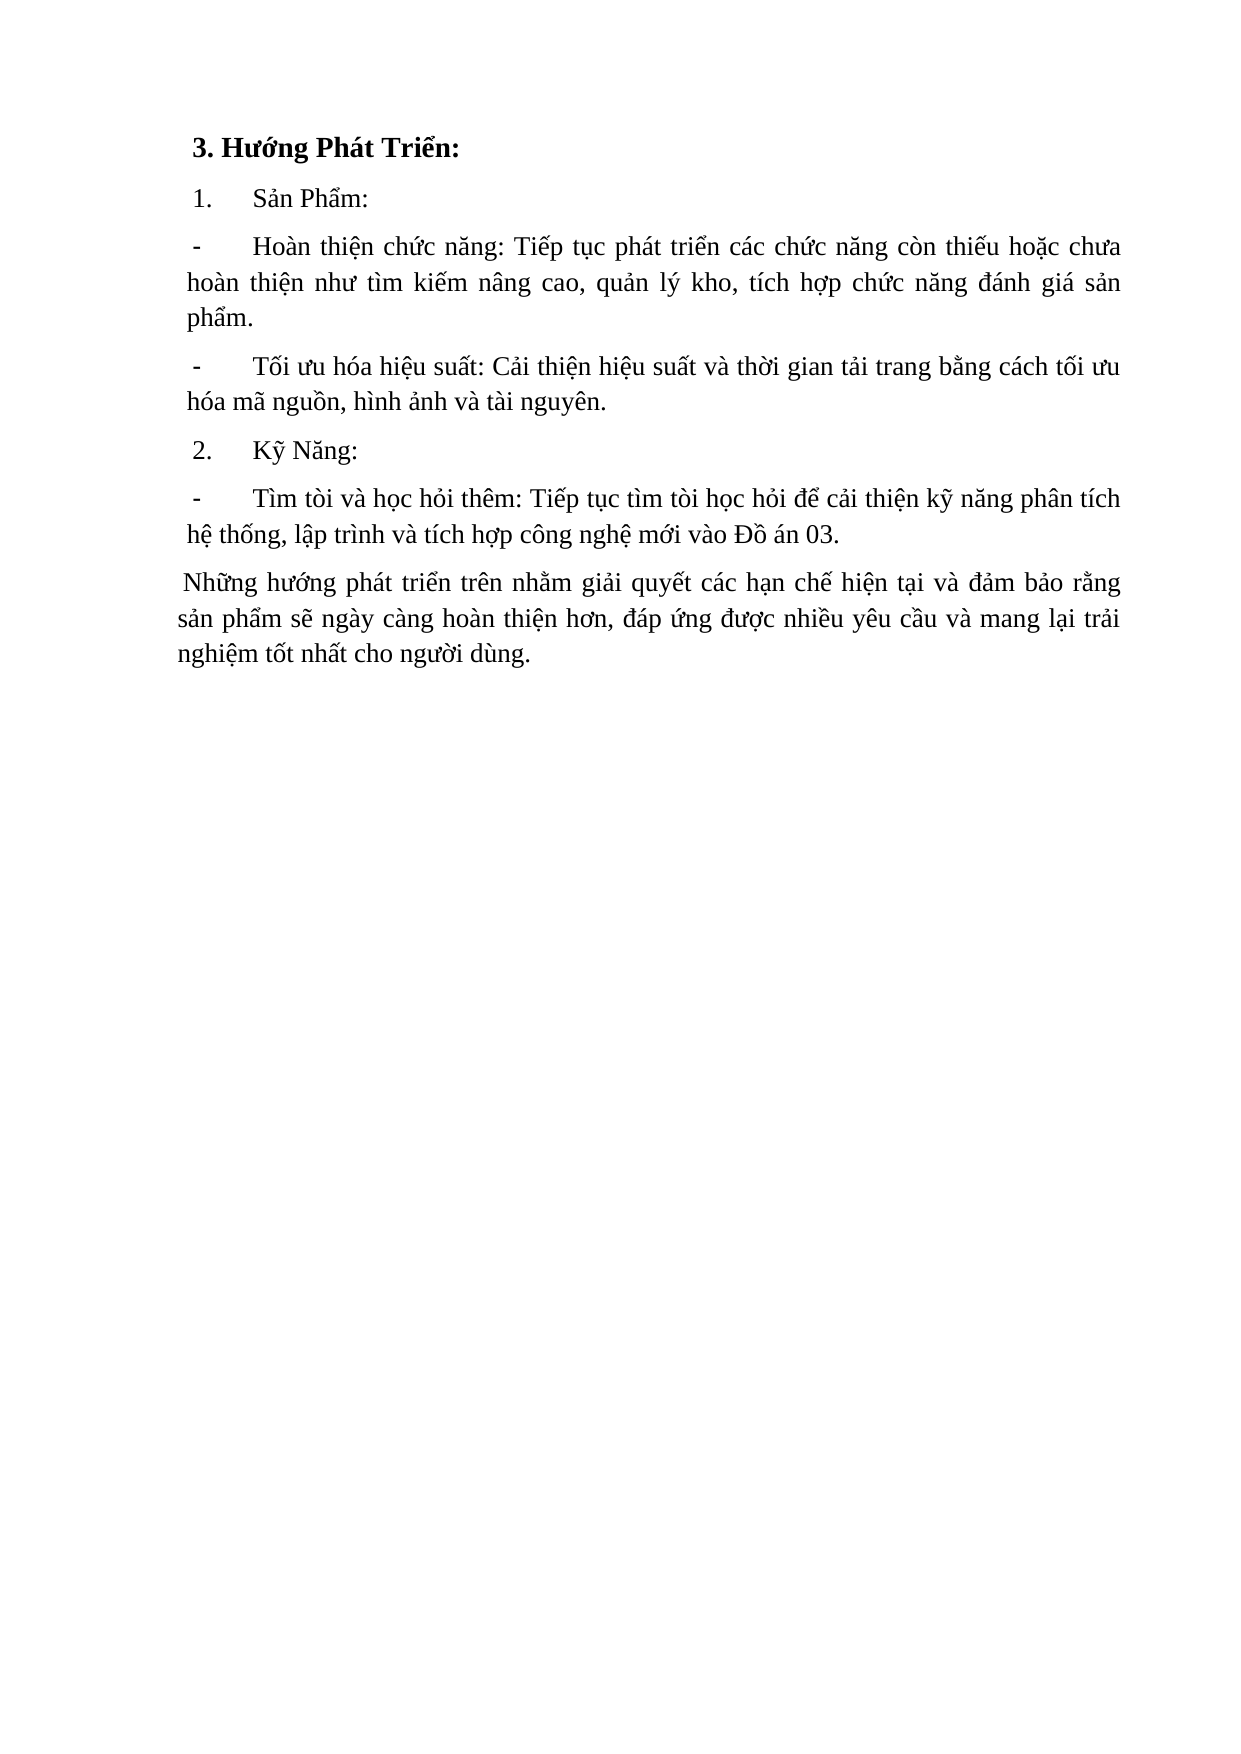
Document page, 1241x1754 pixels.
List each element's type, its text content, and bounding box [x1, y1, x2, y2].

text 3. Hướng Phát Triển: [192, 131, 1122, 164]
text Những hướng phát triển trên nhằm giải quyết các hạn chế hiện tại và đảm bảo rằng sản phẩm sẽ ngày càng hoàn thiện hơn, đáp ứng được nhiều yêu cầu và mang lại trải nghiệm tốt nhất cho người dùng. [177, 566, 1122, 669]
list Tối ưu hóa hiệu suất: Cải thiện hiệu suất và thời gian tải trang bằng cách tối ưu hóa mã nguồn, hình ảnh và tài nguyên. [187, 350, 1122, 417]
list Sản Phẩm: [187, 182, 1122, 213]
list Hoàn thiện chức năng: Tiếp tục phát triển các chức năng còn thiếu hoặc chưa hoàn thiện như tìm kiếm nâng cao, quản lý kho, tích hợp chức năng đánh giá sản phẩm. [187, 230, 1122, 333]
list Kỹ Năng: [187, 434, 1122, 465]
list Tìm tòi và học hỏi thêm: Tiếp tục tìm tòi học hỏi để cải thiện kỹ năng phân tích hệ thống, lập trình và tích hợp công nghệ mới vào Đồ án 03. [187, 482, 1122, 549]
